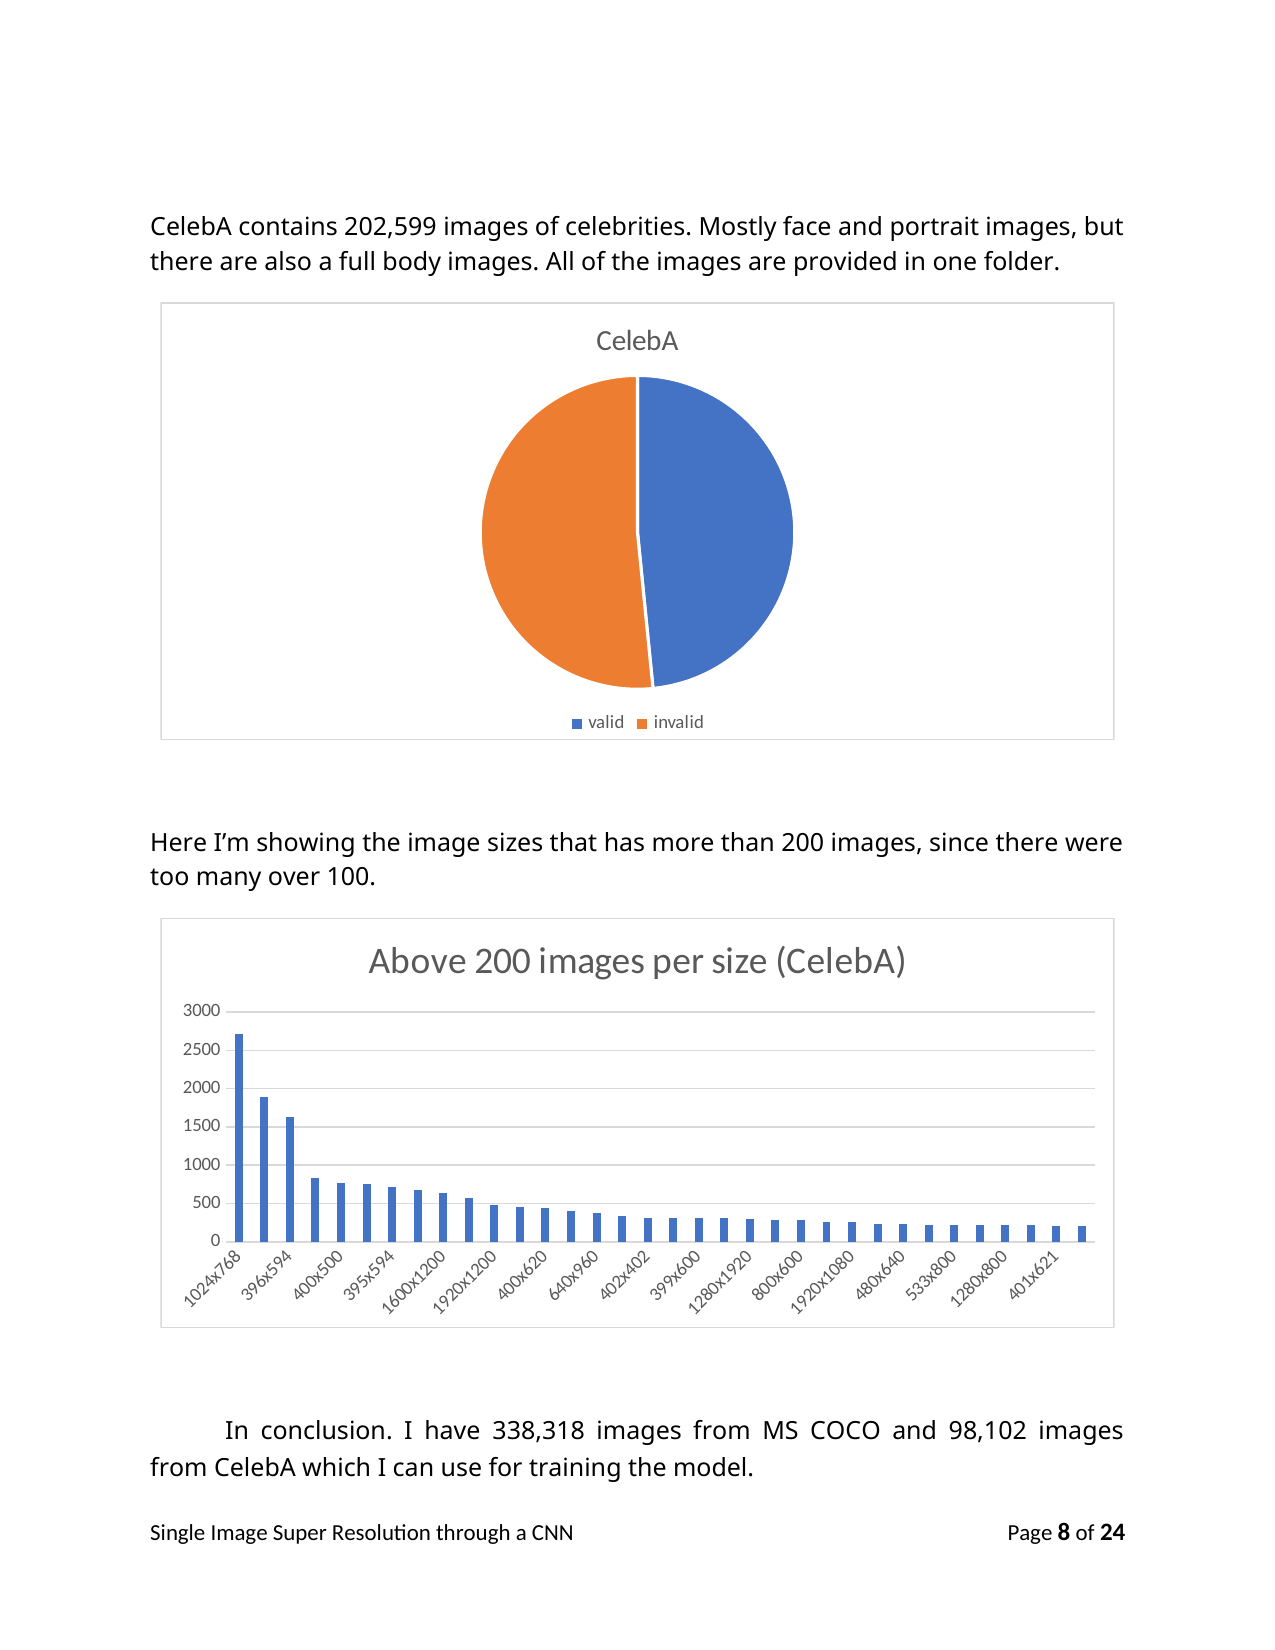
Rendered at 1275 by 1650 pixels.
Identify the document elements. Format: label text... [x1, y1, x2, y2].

text In conclusion. I have 338,318 images from MS COCO and 98,102 images from CelebA which I can use for training the model. [150, 1412, 1125, 1483]
text Here I’m showing the image sizes that has more than 200 images, since there were too many over 100. [150, 824, 1125, 893]
text CelebA contains 202,599 images of celebrities. Mostly face and portrait images, but there are also a full body images. All of the images are provided in one folder. [150, 209, 1125, 277]
